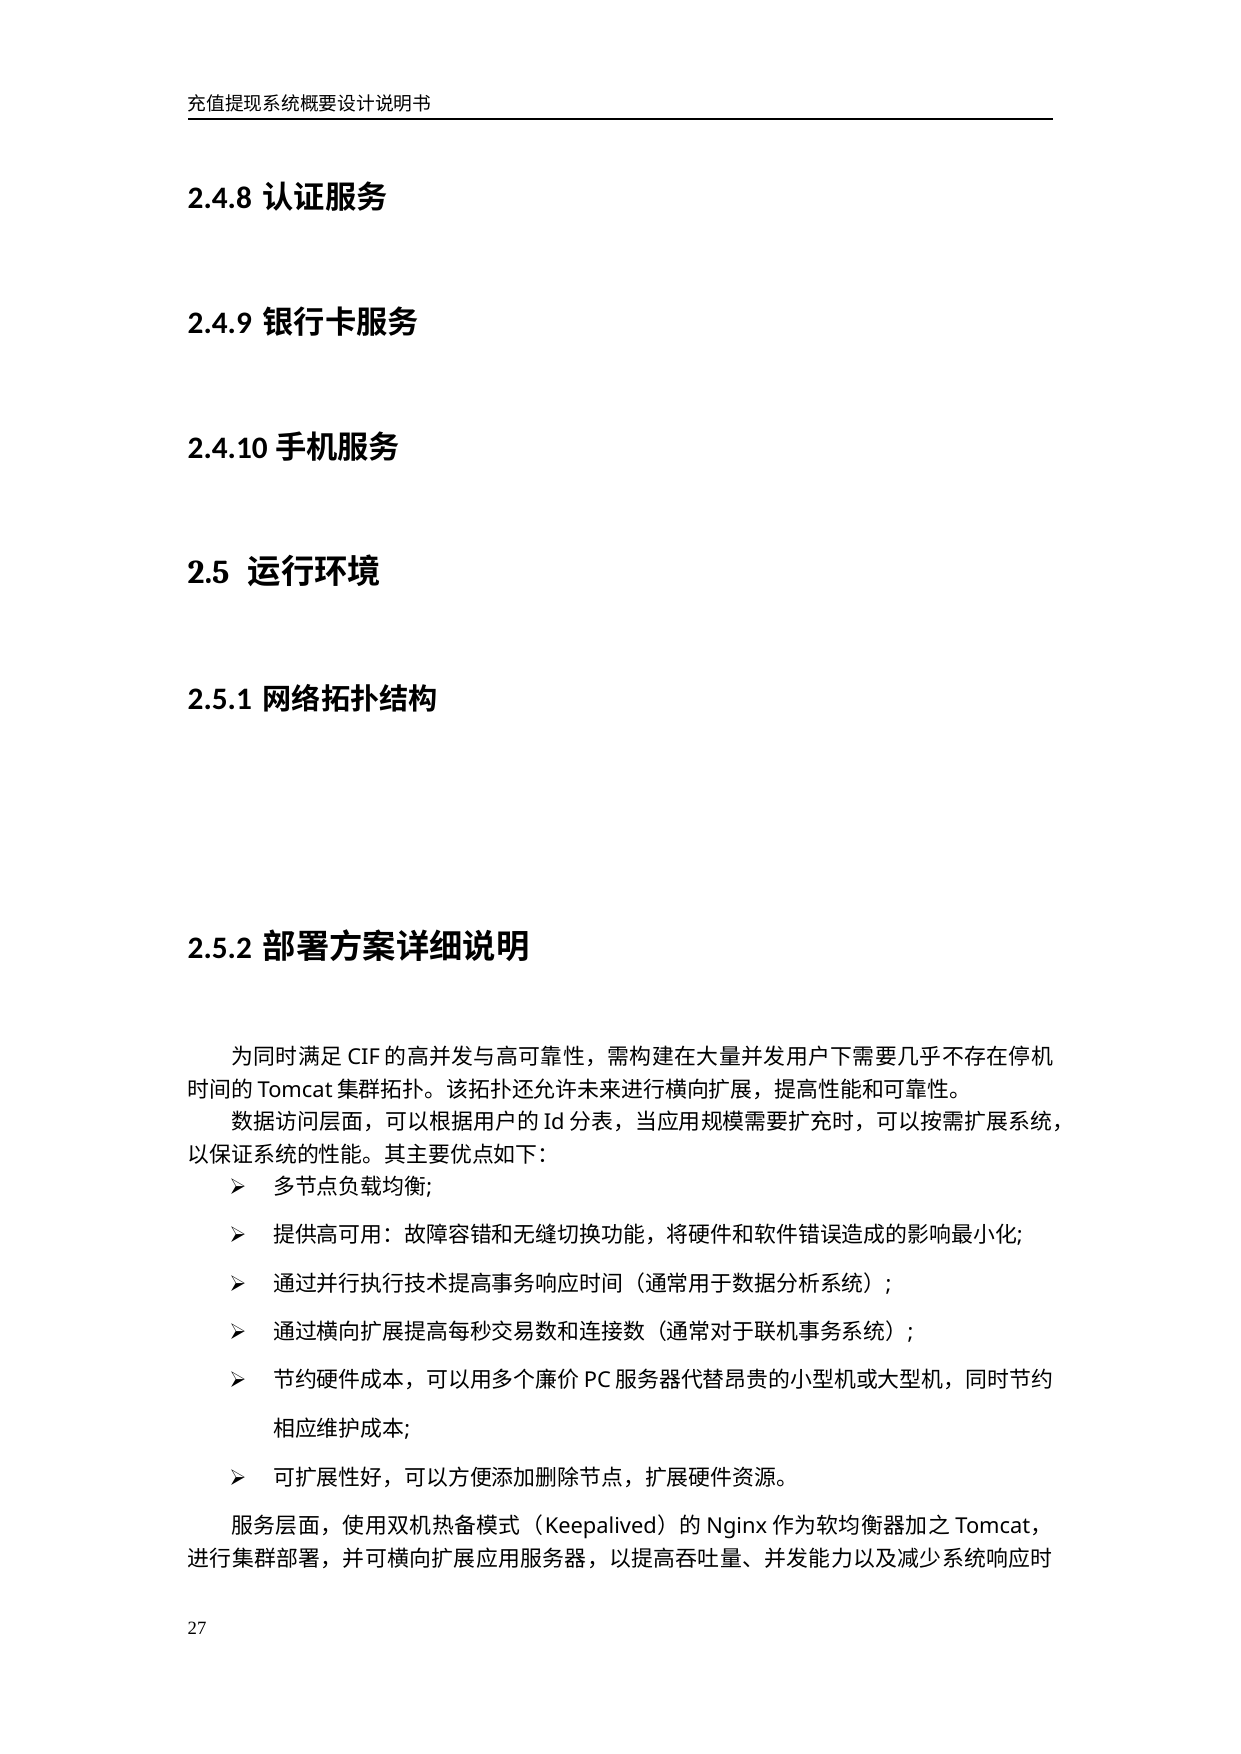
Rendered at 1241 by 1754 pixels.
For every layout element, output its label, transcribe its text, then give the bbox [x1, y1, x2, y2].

subtitle 银行卡服务 [187, 287, 1053, 352]
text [187, 1508, 1053, 1573]
subtitle 部署方案详细说明 [187, 912, 1053, 977]
subtitle 网络拓扑结构 [187, 664, 1053, 729]
text 为同时满足CIF的高并发与高可靠性，需构建在大量并发用户下需要几乎不存在停机时间的Tomcat集群拓扑。该拓扑还允许未来进行横向扩展，提高性能和可靠性。 [187, 1039, 1053, 1104]
subtitle 运行环境 [187, 537, 1053, 602]
list 多节点负载均衡; [229, 1169, 1053, 1201]
subtitle 手机服务 [187, 412, 1053, 477]
list 通过并行执行技术提高事务响应时间（通常用于数据分析系统）; [229, 1266, 1053, 1298]
list 通过横向扩展提高每秒交易数和连接数（通常对于联机事务系统）; [229, 1314, 1053, 1346]
text 数据访问层面，可以根据用户的Id分表，当应用规模需要扩充时，可以按需扩展系统，以保证系统的性能。其主要优点如下： [187, 1104, 1053, 1169]
list 可扩展性好，可以方便添加删除节点，扩展硬件资源。 [229, 1459, 1053, 1492]
list 提供高可用：故障容错和无缝切换功能，将硬件和软件错误造成的影响最小化; [229, 1217, 1053, 1250]
subtitle 认证服务 [187, 162, 1053, 227]
list 节约硬件成本，可以用多个廉价PC服务器代替昂贵的小型机或大型机，同时节约相应维护成本; [229, 1362, 1053, 1443]
